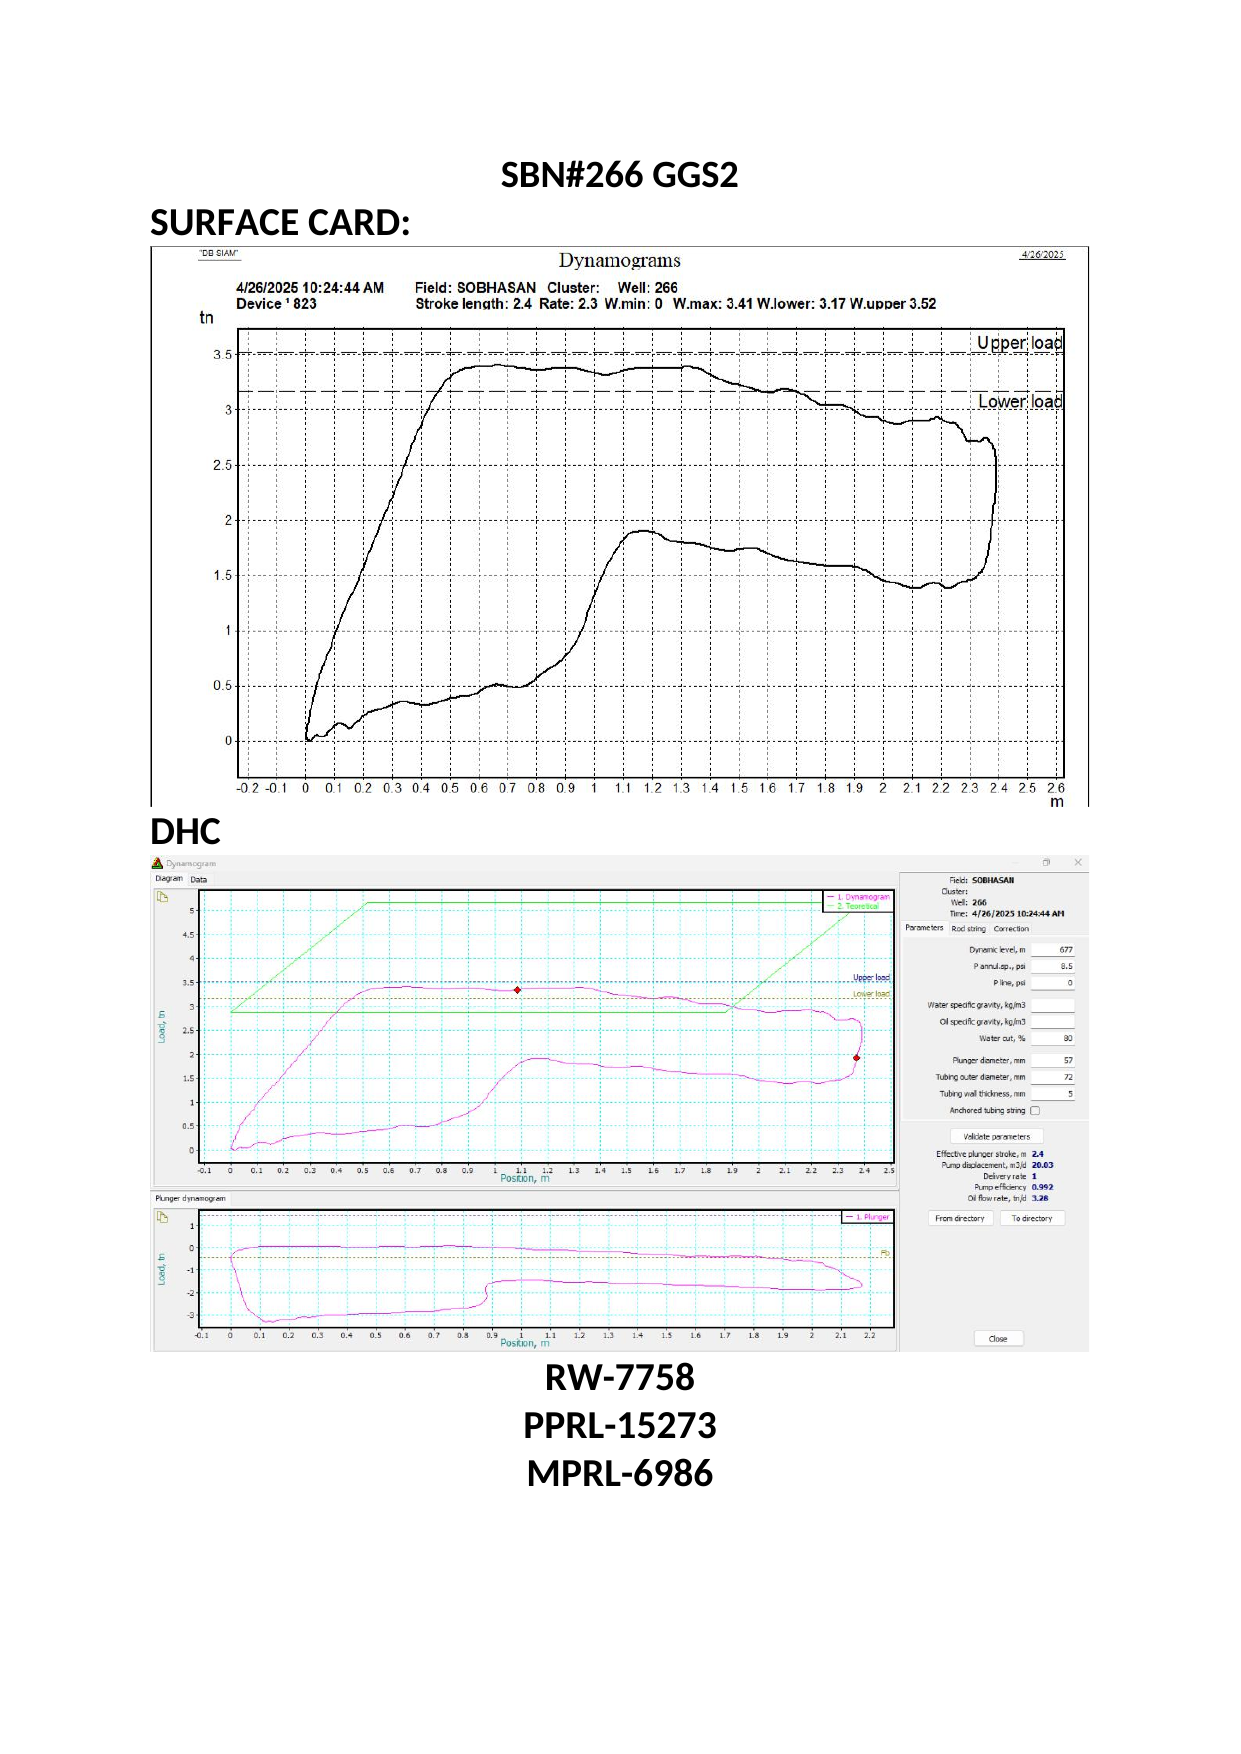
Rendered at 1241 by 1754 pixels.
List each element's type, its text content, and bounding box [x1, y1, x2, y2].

text RW-7758 [150, 1351, 1089, 1400]
text SURFACE CARD: [150, 197, 1090, 245]
text MPRL-6986 [150, 1448, 1089, 1497]
text PPRL-15273 [150, 1400, 1089, 1448]
text SBN#266 GGS2 [150, 150, 1089, 197]
text DHC [150, 806, 1090, 854]
picture [150, 855, 1090, 1352]
picture [150, 246, 1090, 806]
